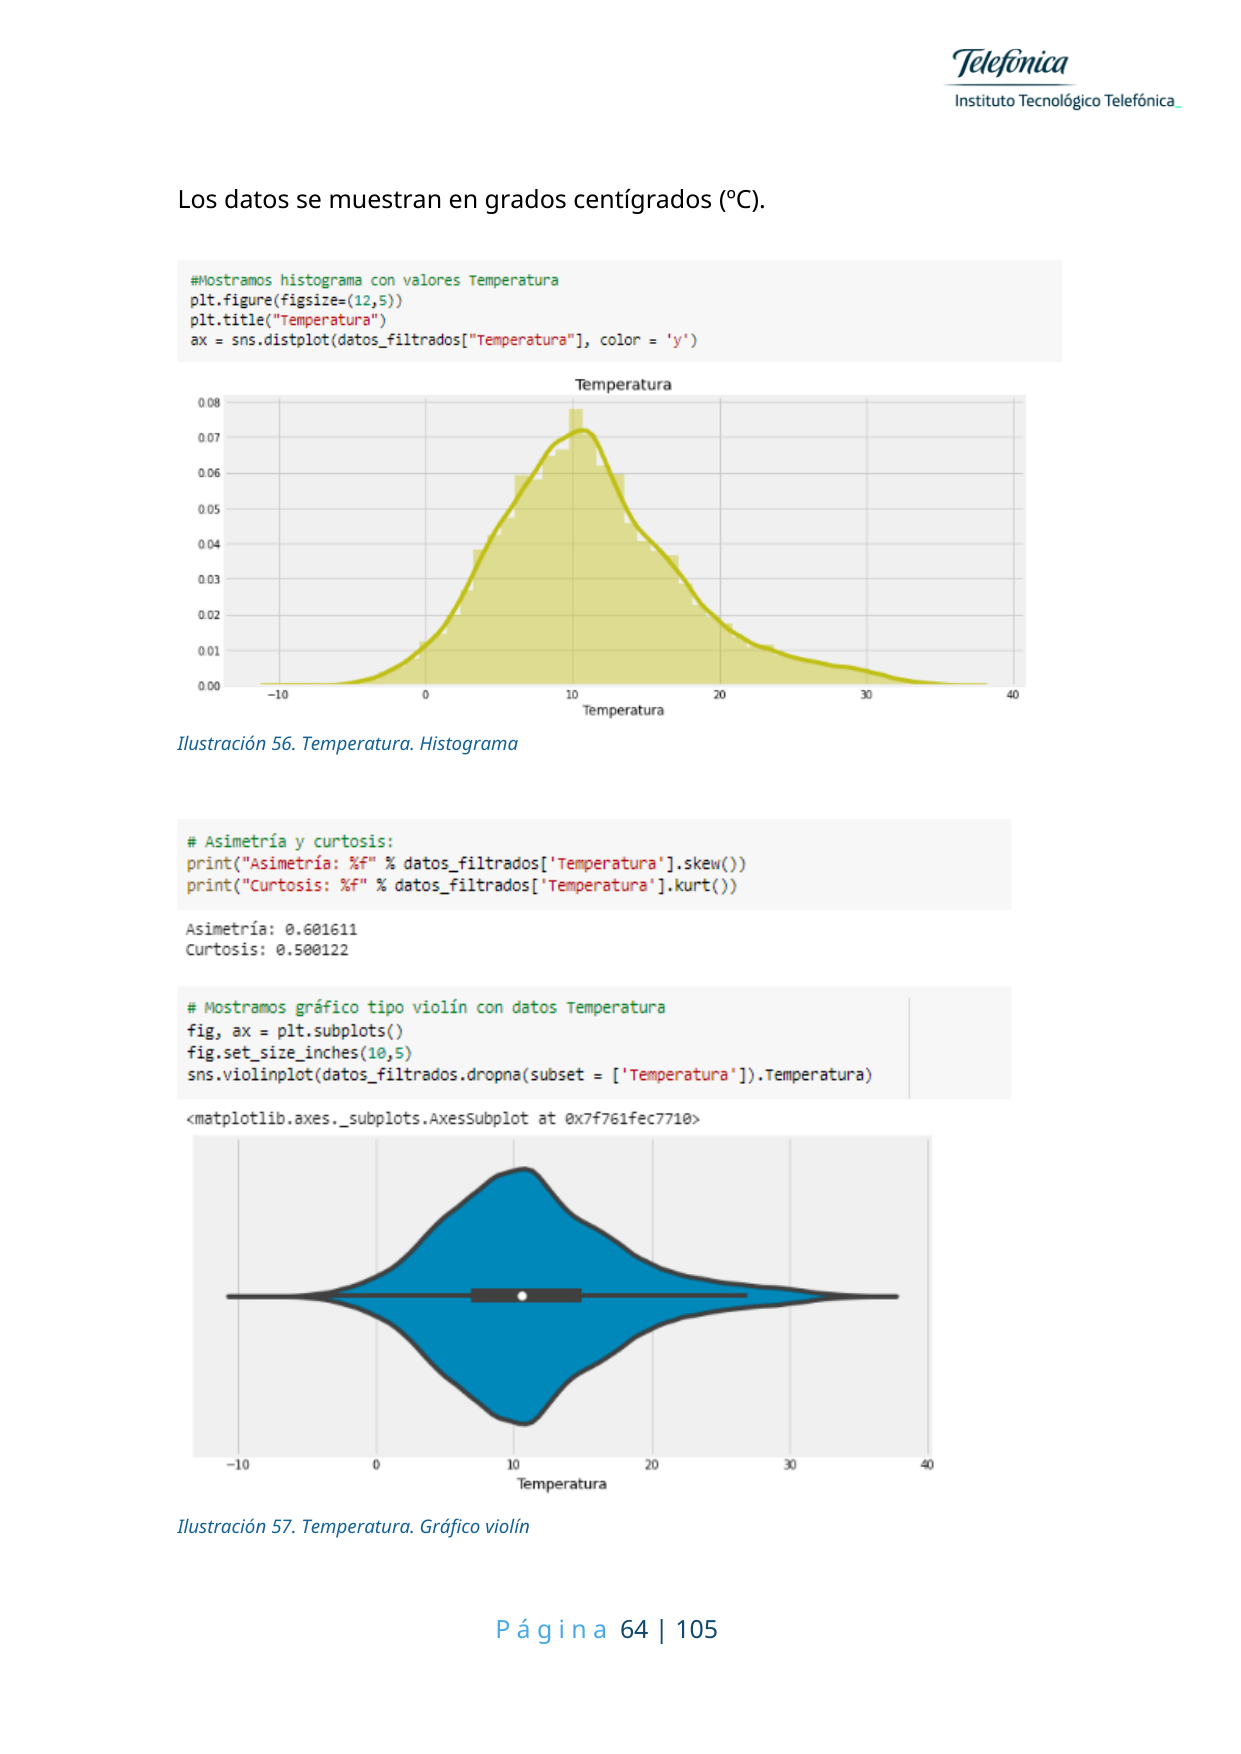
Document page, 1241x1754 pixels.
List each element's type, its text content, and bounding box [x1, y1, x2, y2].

text Los datos se muestran en grados centígrados (ºC). [177, 182, 1063, 216]
picture [177, 254, 1063, 730]
picture [177, 810, 1012, 1514]
picture [892, 21, 1215, 128]
